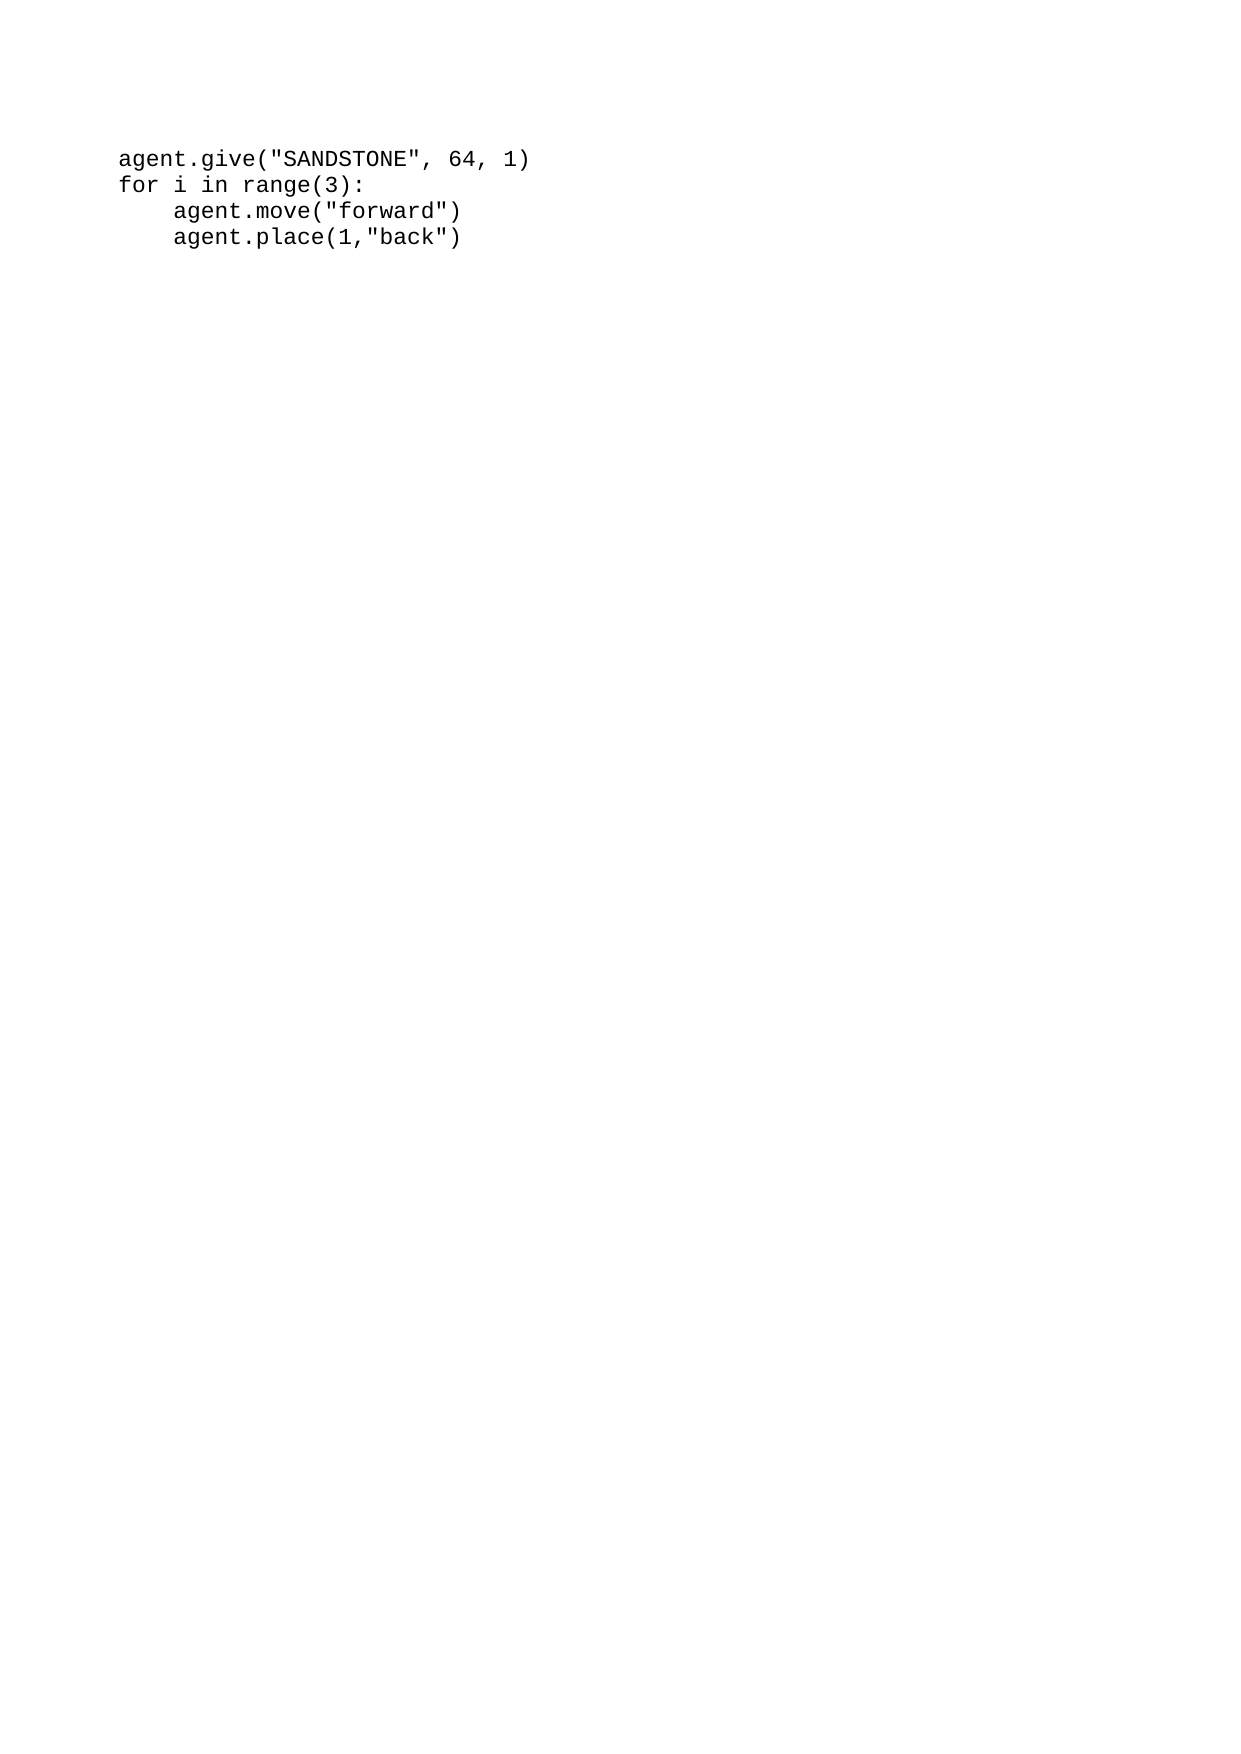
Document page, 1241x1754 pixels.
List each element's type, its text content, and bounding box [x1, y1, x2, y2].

text agent.move("forward") [118, 199, 1122, 225]
text agent.give("SANDSTONE", 64, 1) [118, 148, 1122, 173]
text agent.place(1,"back") [118, 225, 1122, 251]
text for i in range(3): [118, 173, 1122, 199]
